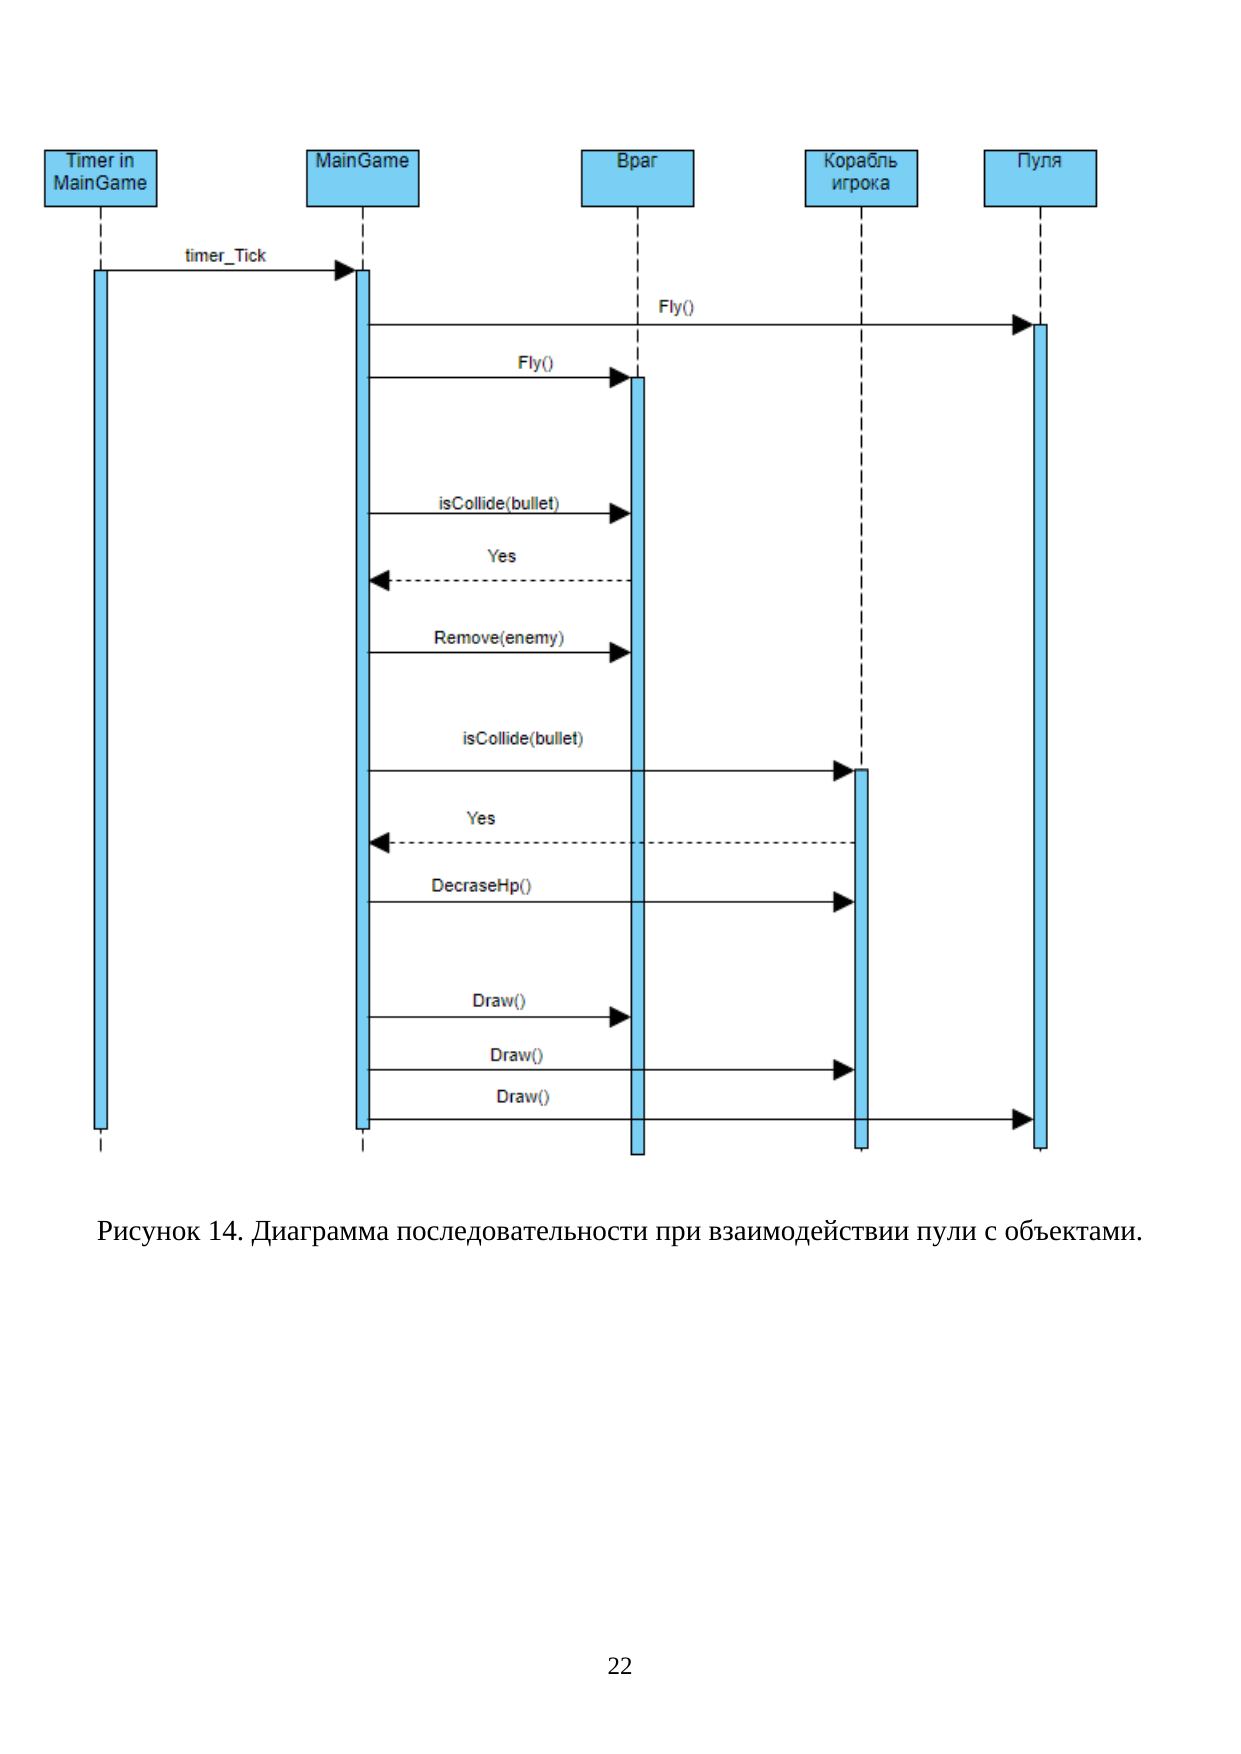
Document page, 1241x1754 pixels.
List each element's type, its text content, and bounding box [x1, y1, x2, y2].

picture [14, 118, 1179, 1194]
text Рисунок 14. Диаграмма последовательности при взаимодействии пули с объектами. [88, 1213, 1152, 1246]
